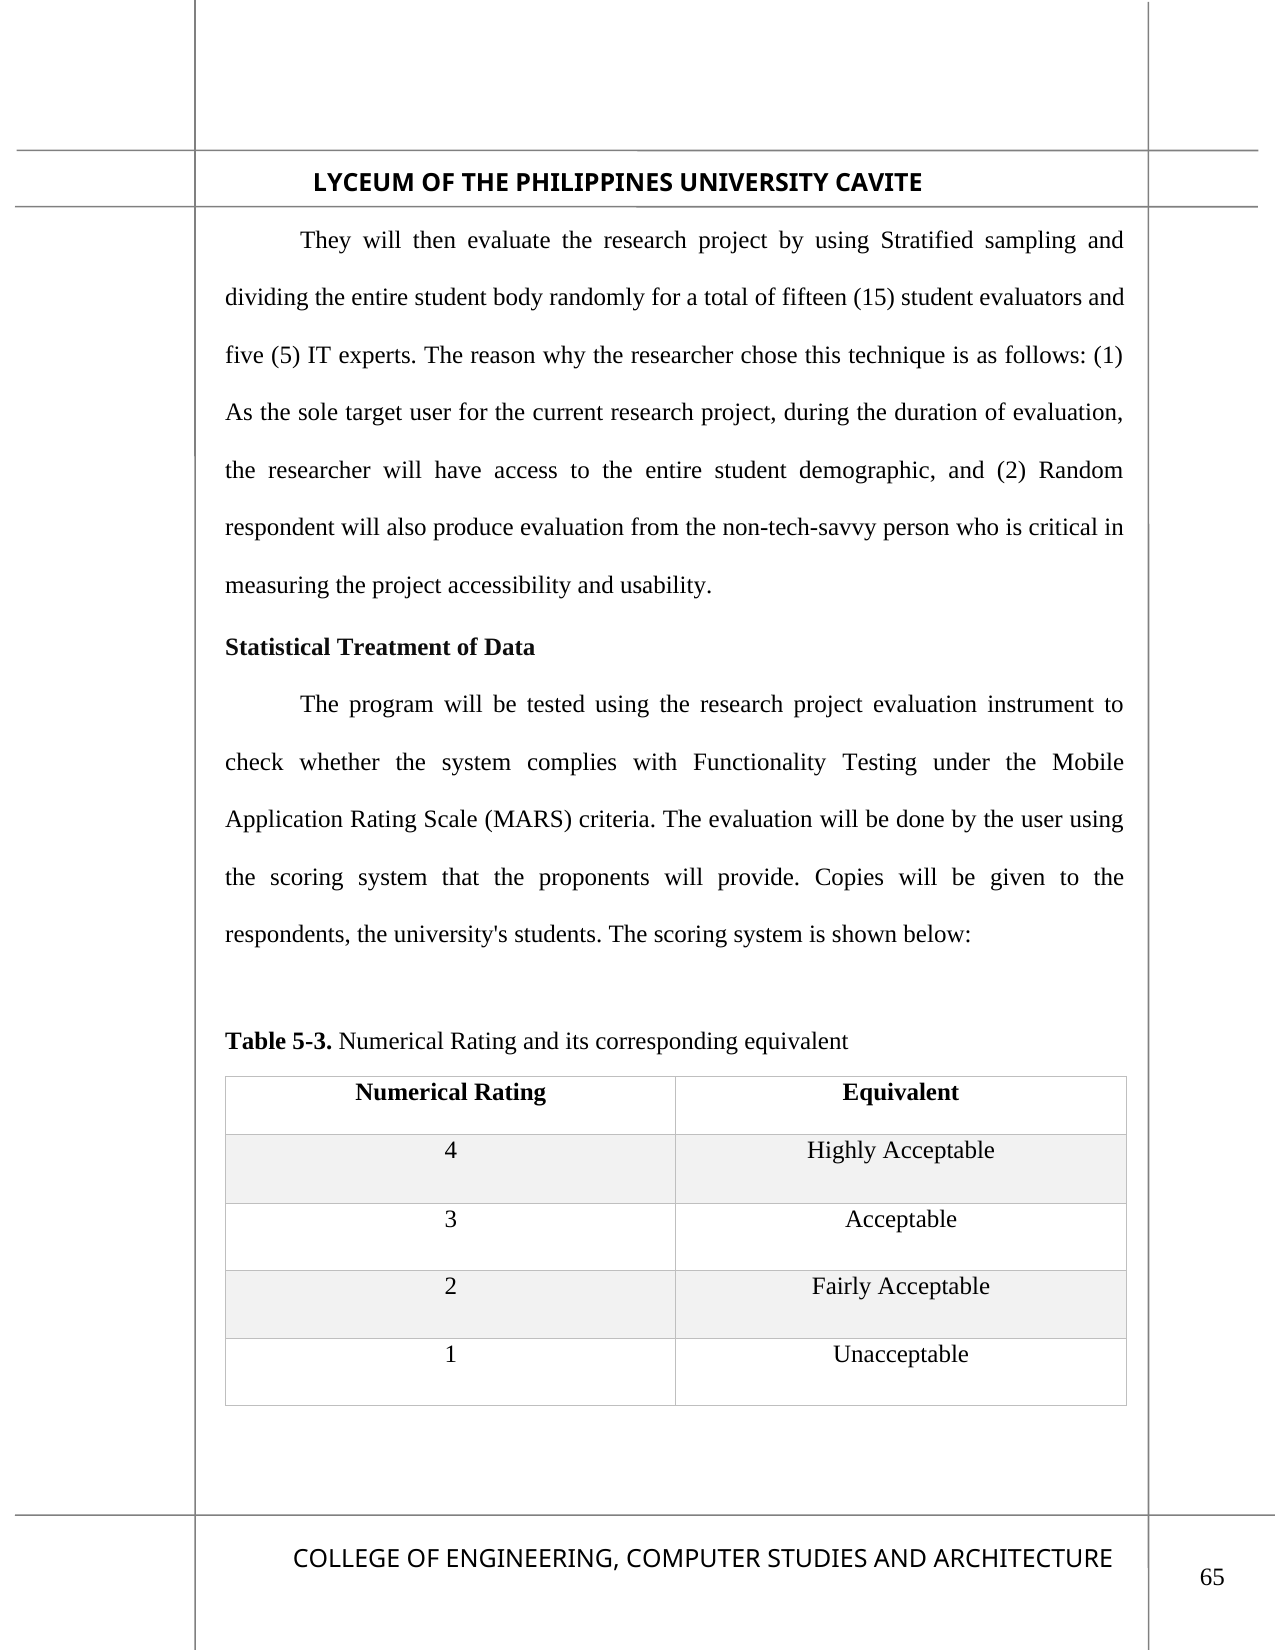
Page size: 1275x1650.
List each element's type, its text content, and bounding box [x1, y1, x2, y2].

table_header Numerical Rating [226, 1077, 675, 1134]
text The program will be tested using the research project evaluation instrument to check whether the system complies with Functionality Testing under the Mobile Application Rating Scale (MARS) criteria. The evaluation will be done by the user using the scoring system that the proponents will provide. Copies will be given to the respondents, the university's students. The scoring system is shown below: [225, 689, 1125, 948]
table_cell Unacceptable [676, 1339, 1126, 1405]
table_cell 4 [226, 1135, 675, 1203]
table_cell 1 [226, 1339, 675, 1405]
table_cell Fairly Acceptable [676, 1271, 1126, 1338]
table_cell Highly Acceptable [676, 1135, 1126, 1203]
table_cell 3 [226, 1204, 675, 1270]
table_cell 2 [226, 1271, 675, 1338]
subtitle Statistical Treatment of Data [225, 632, 1125, 660]
subtitle They will then evaluate the research project by using Stratified sampling and dividing the entire student body randomly for a total of fifteen (15) student evaluators and five (5) IT experts. The reason why the researcher chose this technique is as follows: (1) As the sole target user for the current research project, during the duration of evaluation, the researcher will have access to the entire student demographic, and (2) Random respondent will also produce evaluation from the non-tech-savvy person who is critical in measuring the project accessibility and usability. [225, 225, 1125, 599]
table_header Equivalent [676, 1077, 1126, 1134]
table_cell Acceptable [676, 1204, 1126, 1270]
